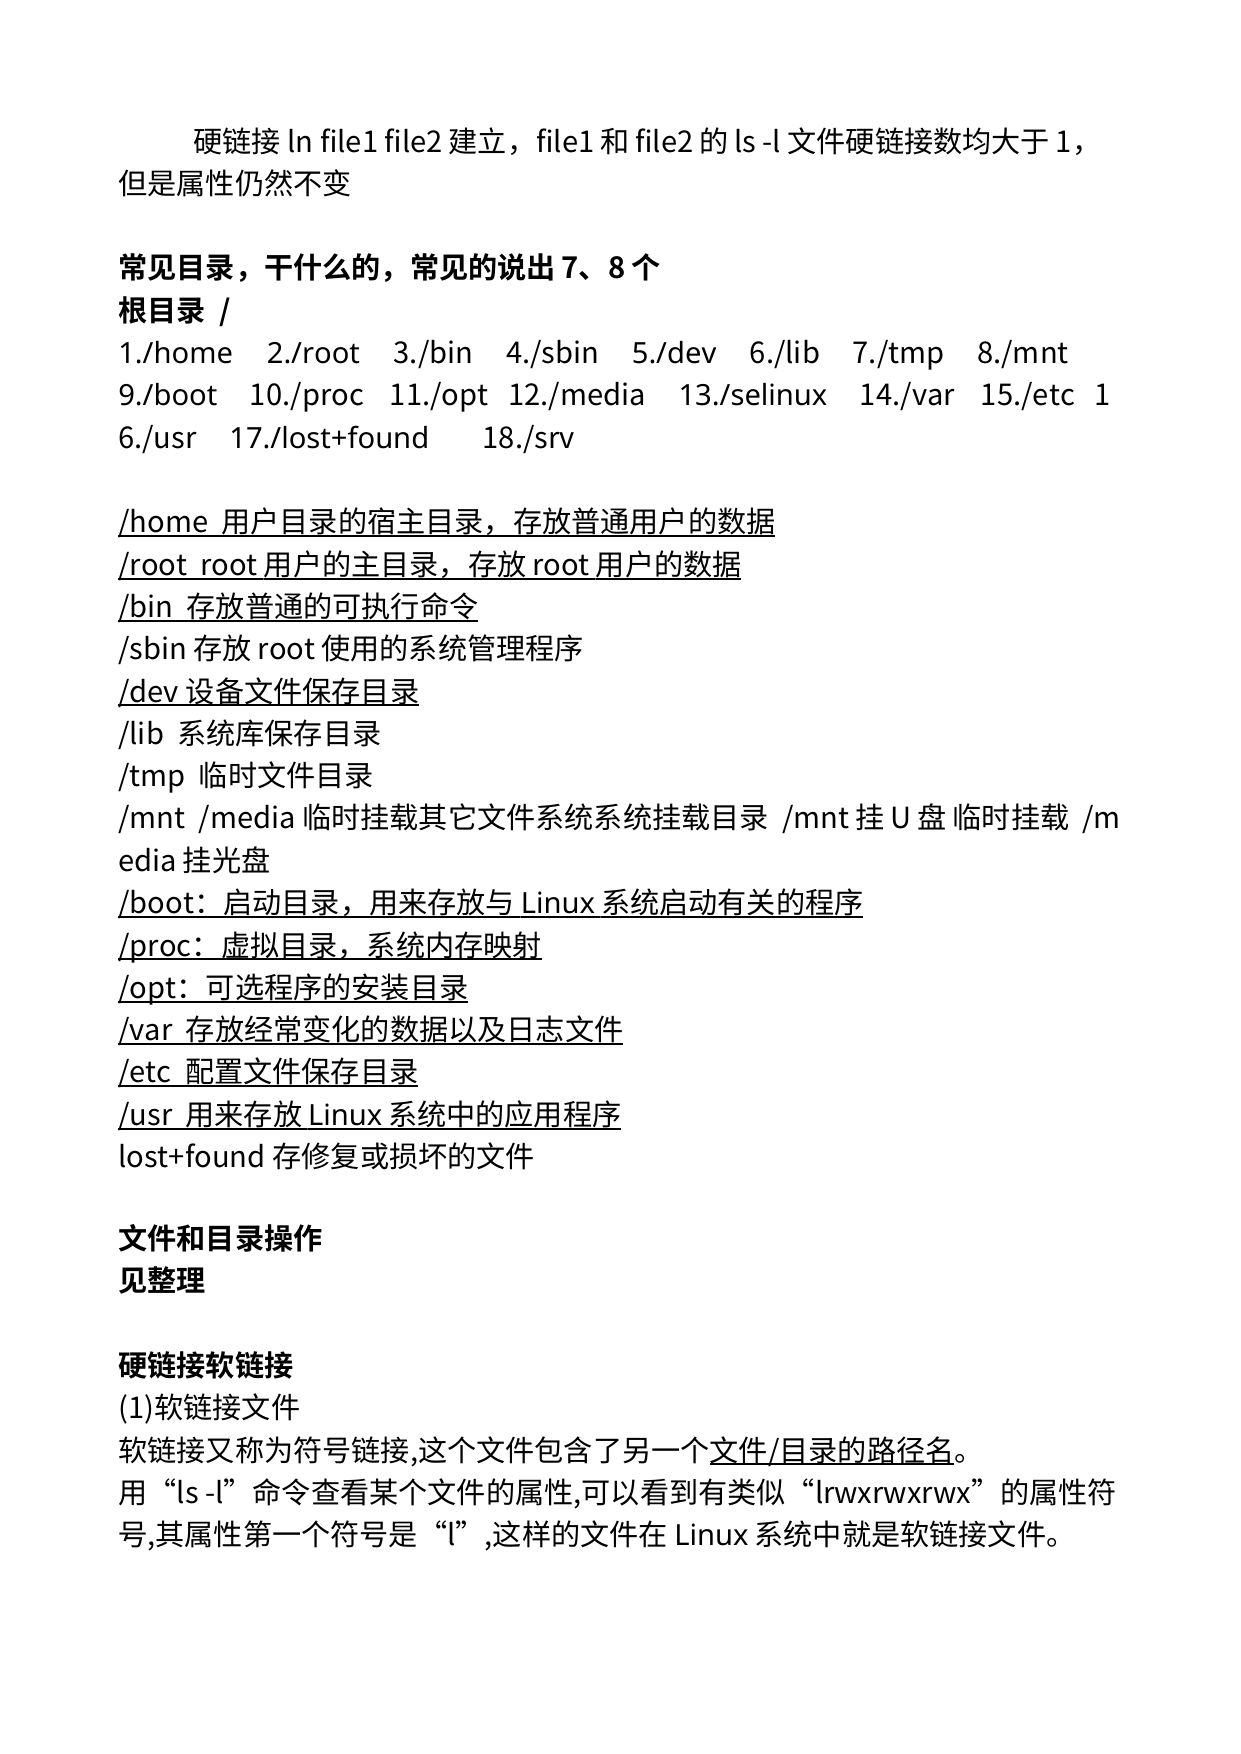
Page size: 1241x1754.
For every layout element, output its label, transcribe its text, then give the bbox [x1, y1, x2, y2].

text 9./boot 10./proc 11./opt 12./media 13./selinux 14./var 15./etc 16./usr 17./lost+found 18./srv [118, 372, 1122, 457]
text 根目录 / [118, 287, 1122, 329]
text /dev 设备文件保存目录 [118, 668, 1122, 711]
text /usr 用来存放Linux系统中的应用程序 [118, 1091, 1122, 1134]
text 常见目录，干什么的，常见的说出7、8个 [118, 245, 1122, 287]
text (1)软链接文件 [118, 1385, 1122, 1427]
text /sbin 存放root使用的系统管理程序 [118, 626, 1122, 668]
text /boot：启动目录，用来存放与Linux系统启动有关的程序 [118, 880, 1122, 922]
text 1./home 2./root 3./bin 4./sbin 5./dev 6./lib 7./tmp 8./mnt [118, 329, 1122, 372]
text /proc：虚拟目录，系统内存映射 [118, 922, 1122, 964]
text /etc 配置文件保存目录 [118, 1049, 1122, 1091]
text 见整理 [118, 1258, 1122, 1300]
text /home 用户目录的宿主目录，存放普通用户的数据 [118, 499, 1122, 541]
text /bin 存放普通的可执行命令 [118, 584, 1122, 626]
text 硬链接 ln file1 file2建立，file1和file2的ls -l 文件硬链接数均大于1，但是属性仍然不变 [118, 118, 1122, 203]
text /root root用户的主目录，存放root用户的数据 [118, 541, 1122, 584]
text lost+found 存修复或损坏的文件 [118, 1134, 1122, 1176]
text 文件和目录操作 [118, 1216, 1122, 1258]
text 软链接又称为符号链接,这个文件包含了另一个文件/目录的路径名。 用“ls -l”命令查看某个文件的属性,可以看到有类似“lrwxrwxrwx”的属性符号,其属性第一个符号是“l”,这样的文件在 Linux系统中就是软链接文件。 [118, 1427, 1122, 1554]
text /opt：可选程序的安装目录 [118, 964, 1122, 1007]
text /lib 系统库保存目录 [118, 711, 1122, 753]
text /tmp 临时文件目录 [118, 753, 1122, 795]
text /mnt /media 临时挂载其它文件系统系统挂载目录 /mnt挂U盘 临时挂载 /media挂光盘 [118, 795, 1122, 880]
text 硬链接软链接 [118, 1342, 1122, 1385]
text /var 存放经常变化的数据以及日志文件 [118, 1007, 1122, 1049]
